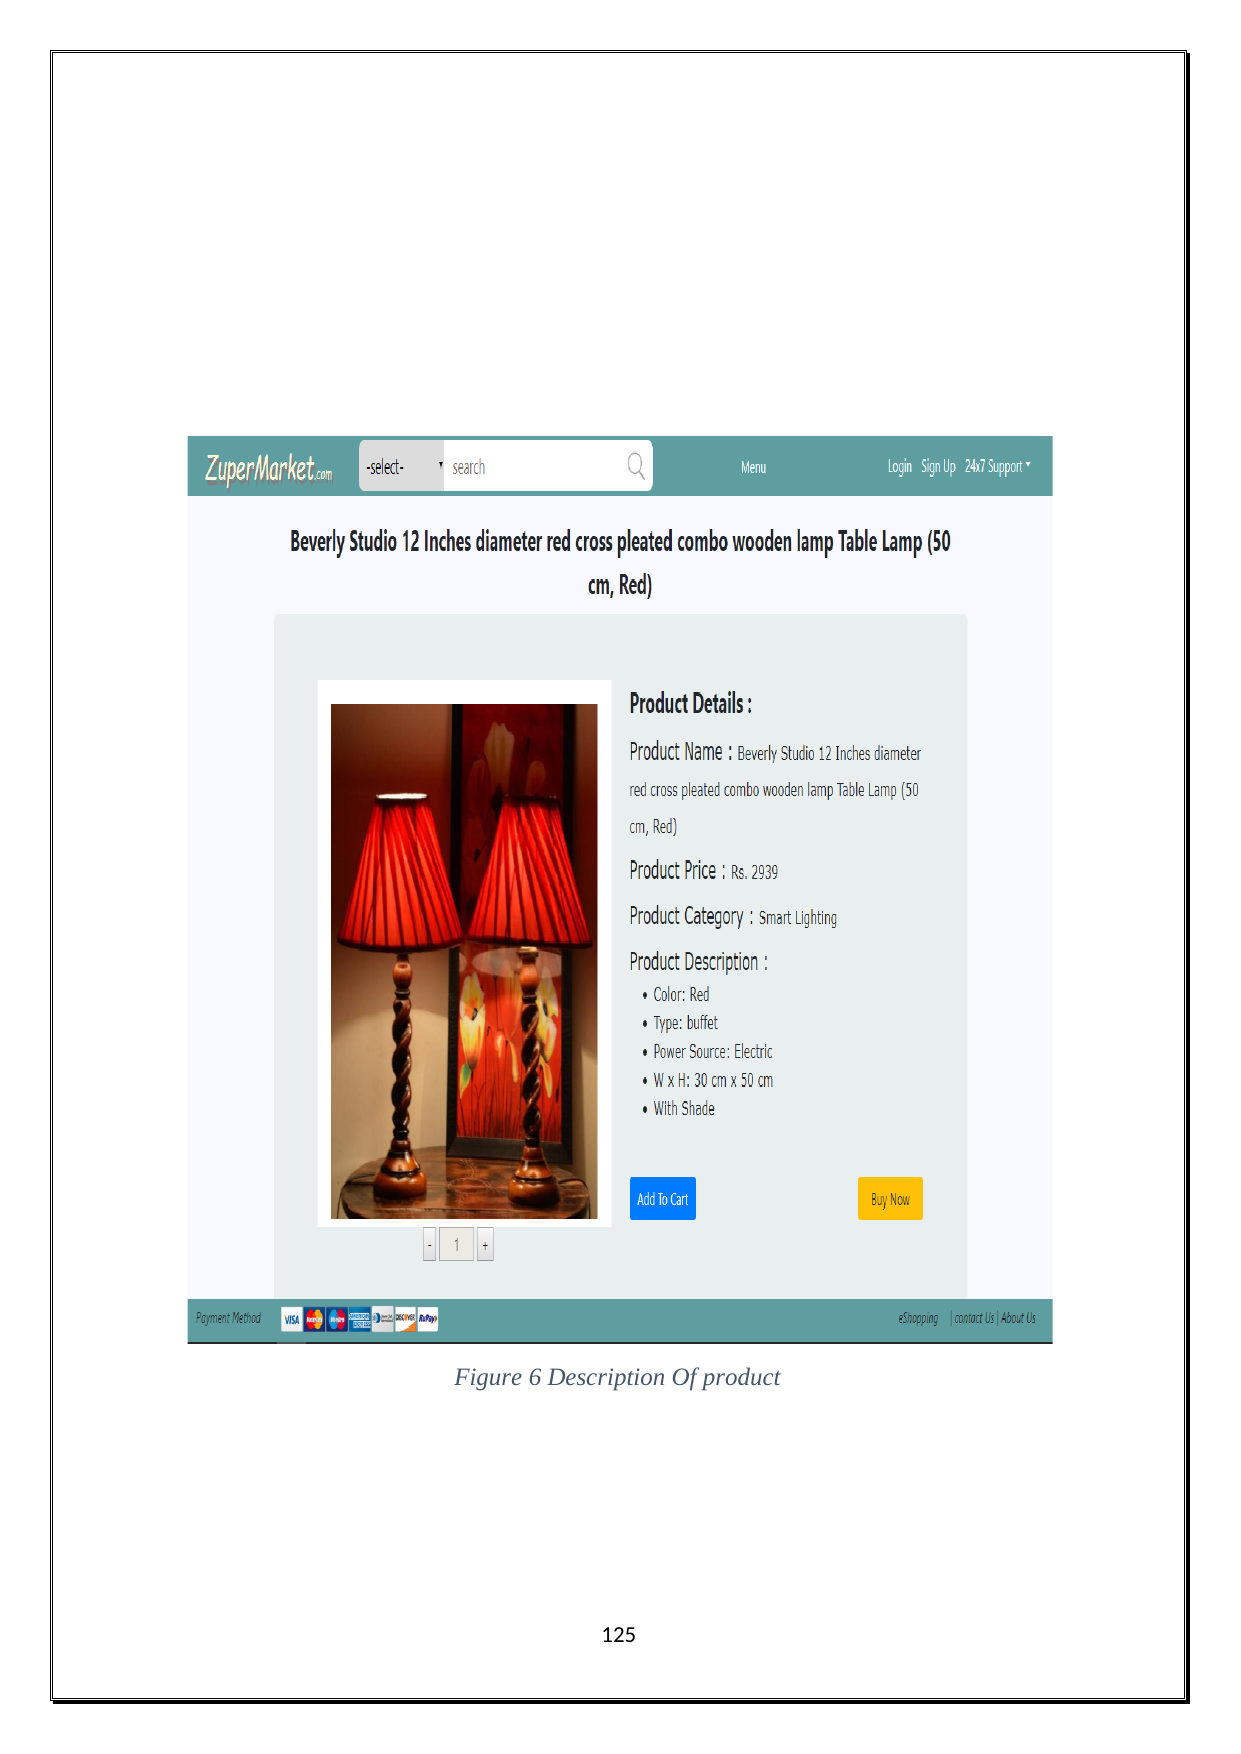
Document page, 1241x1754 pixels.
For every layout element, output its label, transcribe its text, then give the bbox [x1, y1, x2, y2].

picture [187, 436, 1053, 1344]
text Figure 6 Description Of product [187, 1362, 1049, 1391]
